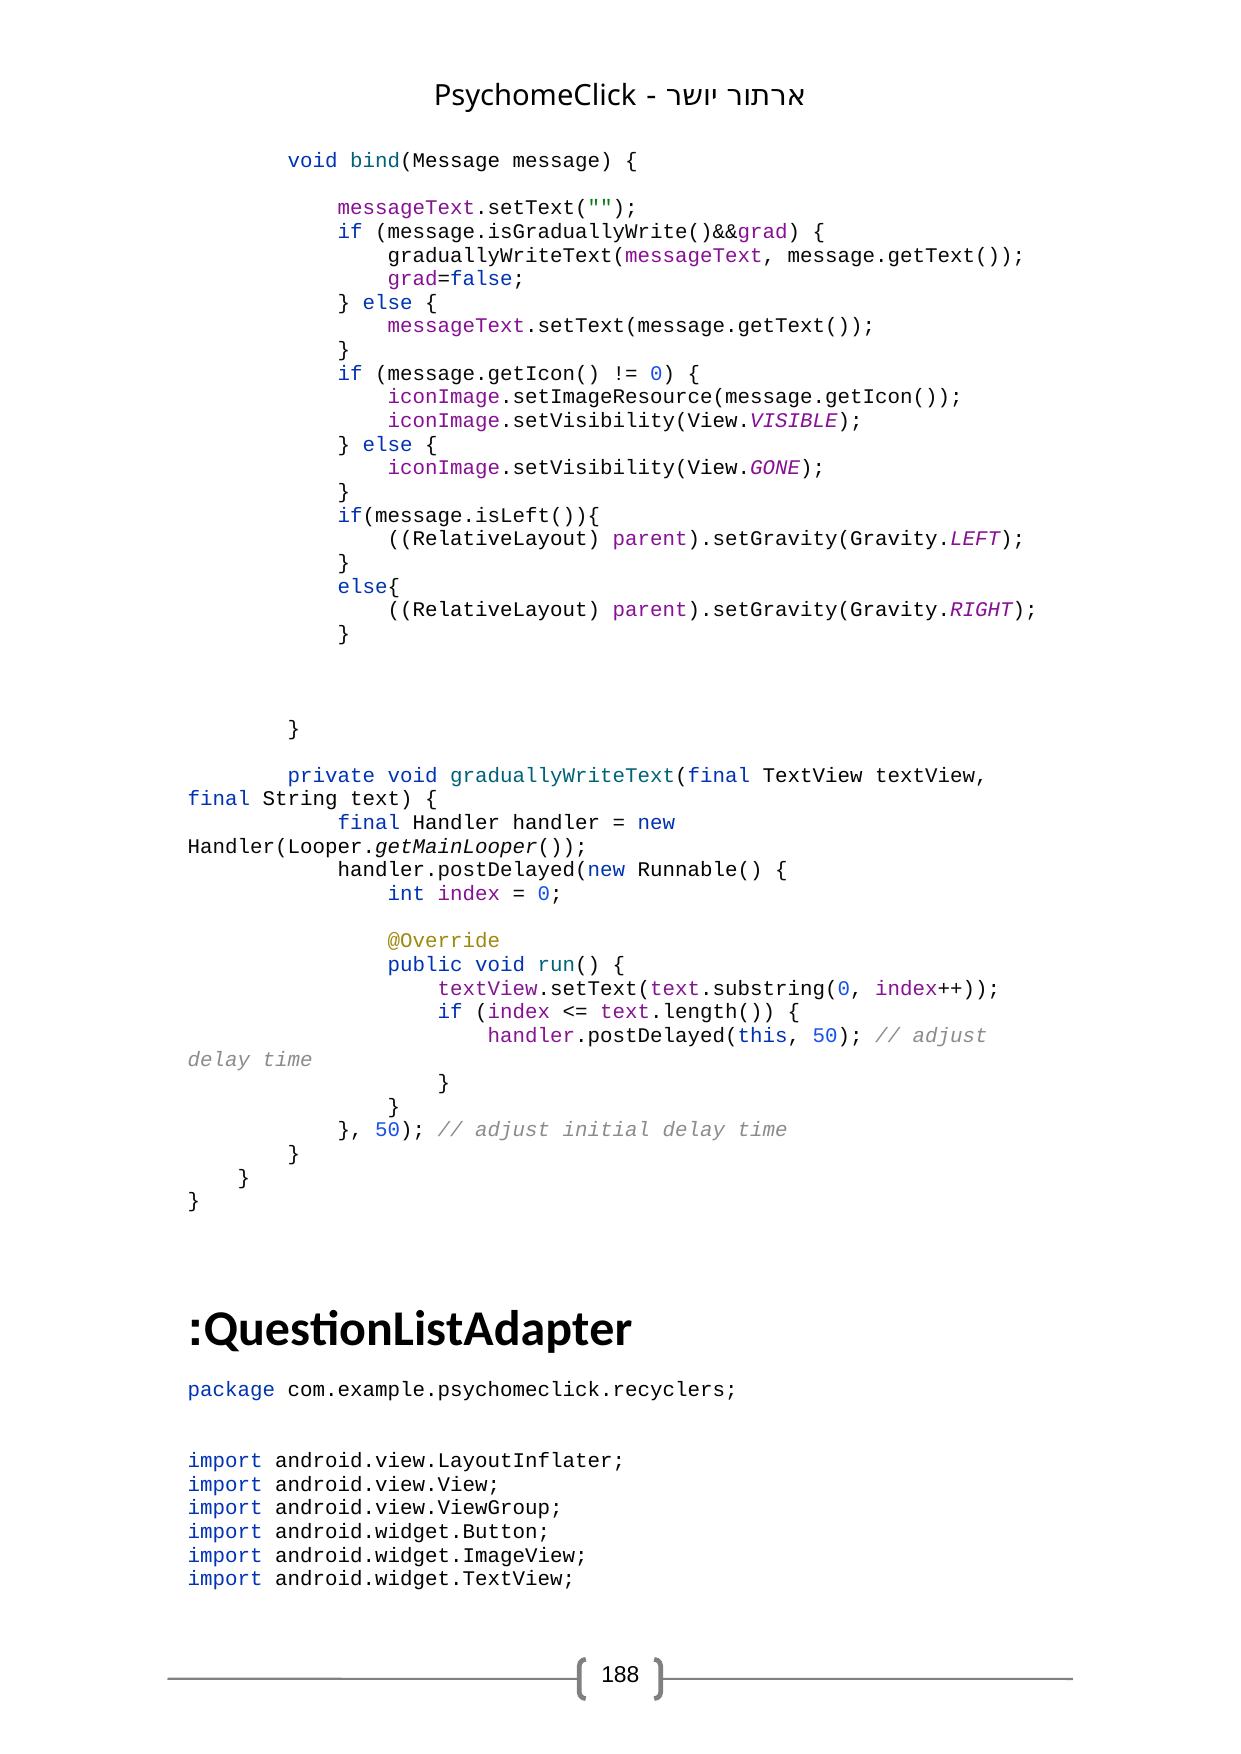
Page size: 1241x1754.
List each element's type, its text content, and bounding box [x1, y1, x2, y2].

text QuestionListAdapter: [187, 1297, 1053, 1358]
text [187, 1379, 1053, 1592]
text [187, 150, 1053, 1214]
